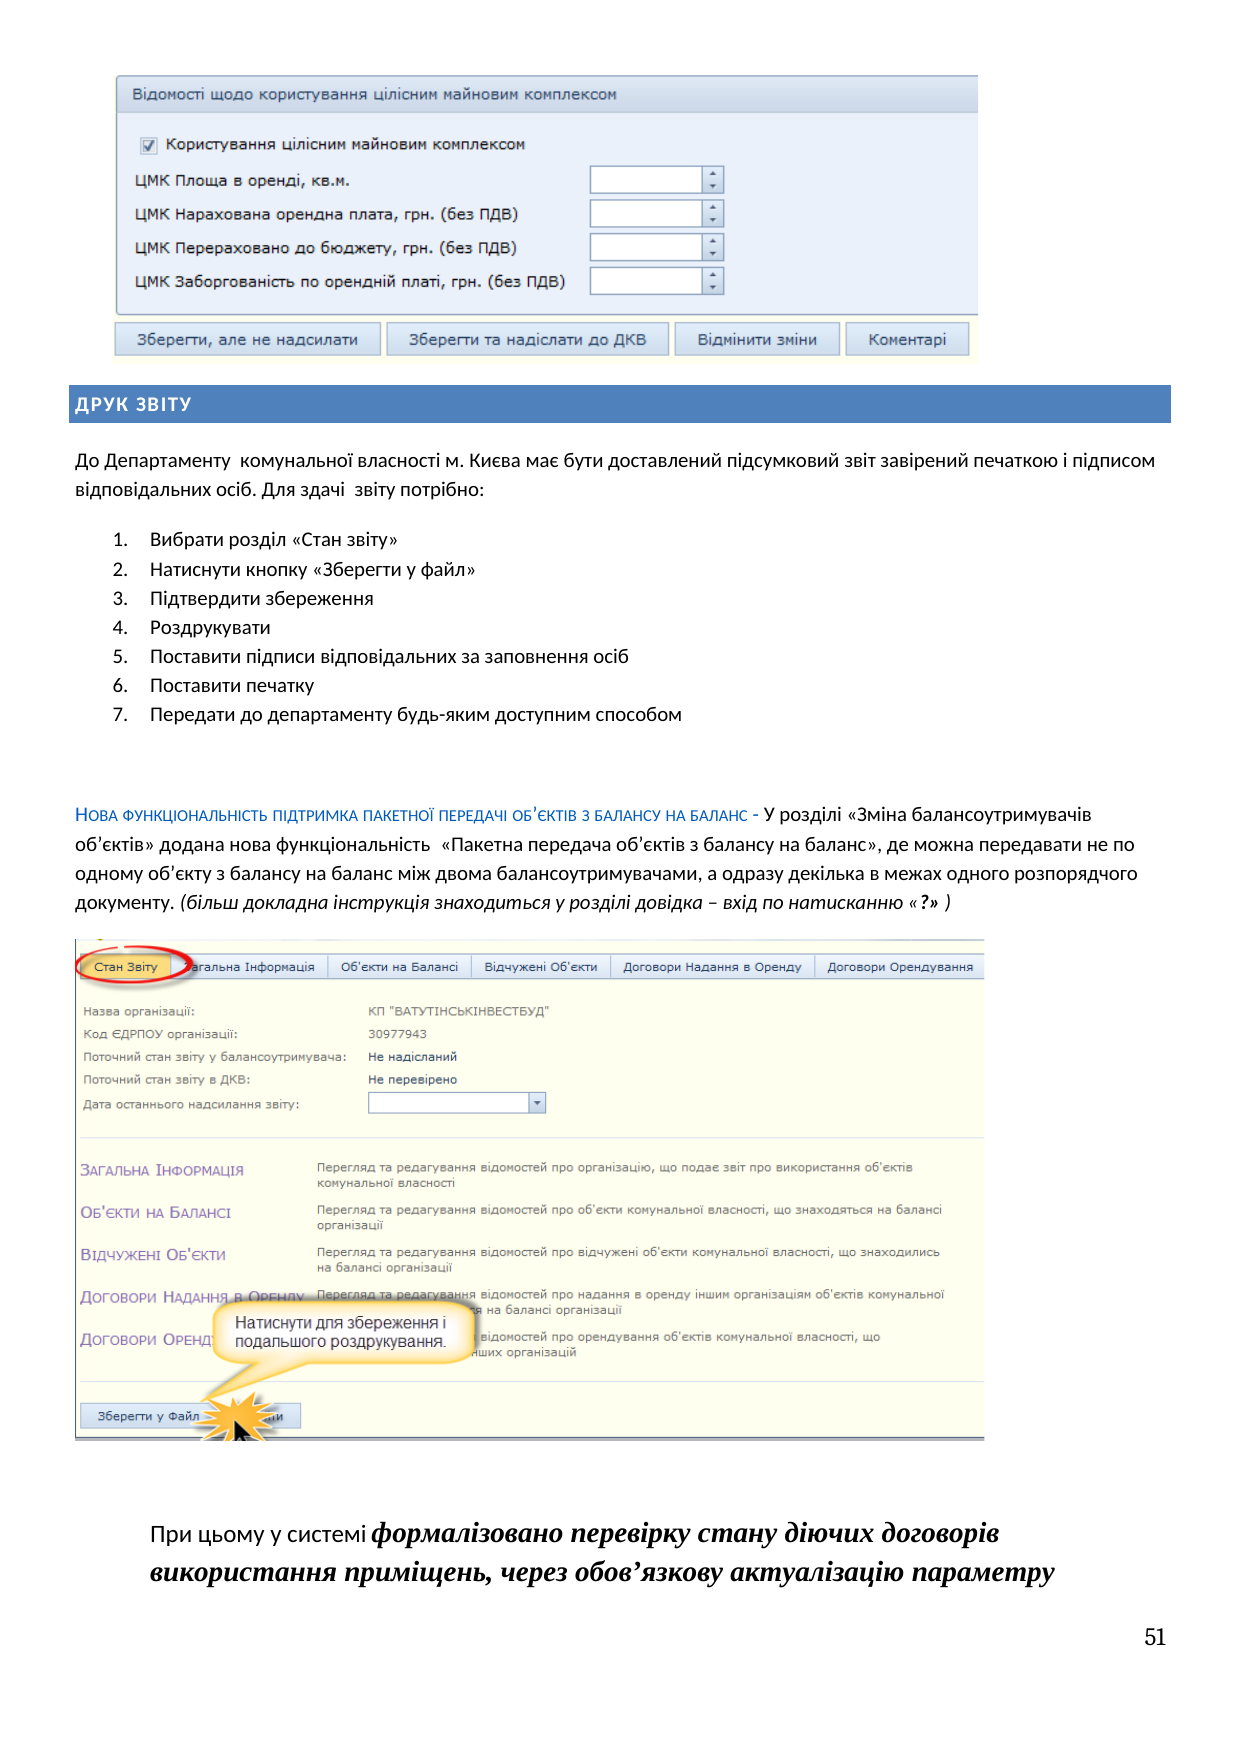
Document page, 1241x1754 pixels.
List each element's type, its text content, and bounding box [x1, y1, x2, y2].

text До Департаменту комунальної власності м. Києва має бути доставлений підсумковий звіт завірений печаткою і підписом відповідальних осіб. Для здачі звіту потрібно: [75, 447, 1165, 502]
picture [75, 939, 985, 1441]
list Поставити печатку [112, 672, 1165, 698]
list Вибрати розділ «Стан звіту» [112, 527, 1165, 552]
text Нова функціональність підтримка пакетної передачі об’єктів з балансу на баланс - У розділі «Зміна балансоутримувачів об’єктів» додана нова функціональність «Пакетна передача об’єктів з балансу на баланс», де можна передавати не по одному об’єкту з балансу на баланс між двома балансоутримувачами, а одразу декілька в межах одного розпорядчого документу. (більш докладна інструкція знаходиться у розділі довідка – вхід по натисканню «?» ) [75, 802, 1165, 914]
picture [112, 75, 979, 364]
list Підтвердити збереження [112, 585, 1165, 610]
list Натиснути кнопку «Зберегти у файл» [112, 556, 1165, 581]
list Поставити підписи відповідальних за заповнення осіб [112, 643, 1165, 669]
list Роздрукувати [112, 614, 1165, 639]
list Передати до департаменту будь-яким доступним способом [112, 702, 1165, 727]
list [150, 1515, 1165, 1587]
subtitle Друк звіту [75, 391, 1165, 417]
